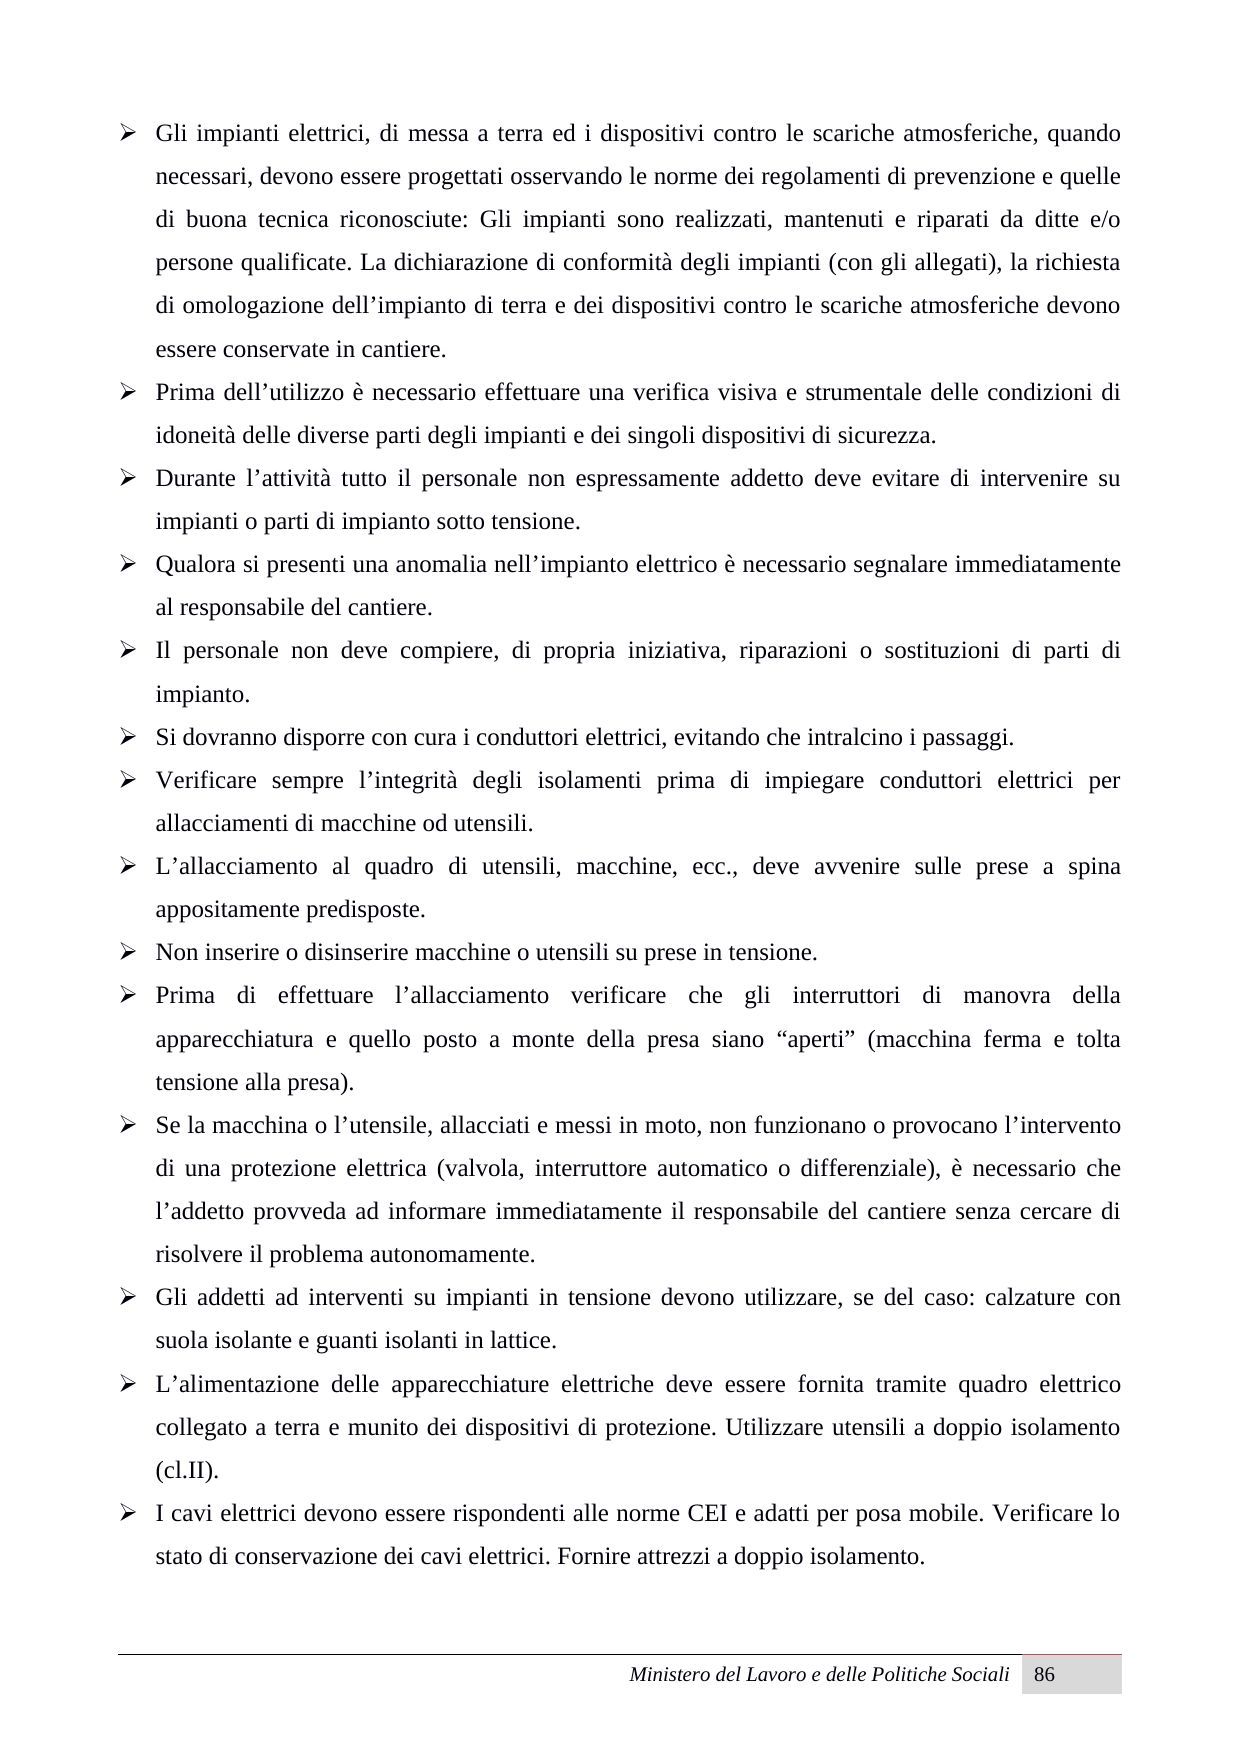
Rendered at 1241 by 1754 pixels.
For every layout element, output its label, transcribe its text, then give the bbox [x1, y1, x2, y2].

list I cavi elettrici devono essere rispondenti alle norme CEI e adatti per posa mobile. Verificare lo stato di conservazione dei cavi elettrici. Fornire attrezzi a doppio isolamento. [118, 1498, 1122, 1570]
list Gli addetti ad interventi su impianti in tensione devono utilizzare, se del caso: calzature con suola isolante e guanti isolanti in lattice. [118, 1282, 1122, 1354]
list Qualora si presenti una anomalia nell’impianto elettrico è necessario segnalare immediatamente al responsabile del cantiere. [118, 549, 1122, 621]
list Si dovranno disporre con cura i conduttori elettrici, evitando che intralcino i passaggi. [118, 722, 1122, 751]
list Verificare sempre l’integrità degli isolamenti prima di impiegare conduttori elettrici per allacciamenti di macchine od utensili. [118, 765, 1122, 837]
list Prima dell’utilizzo è necessario effettuare una verifica visiva e strumentale delle condizioni di idoneità delle diverse parti degli impianti e dei singoli dispositivi di sicurezza. [118, 377, 1122, 449]
list L’allacciamento al quadro di utensili, macchine, ecc., deve avvenire sulle prese a spina appositamente predisposte. [118, 851, 1122, 923]
list Non inserire o disinserire macchine o utensili su prese in tensione. [118, 937, 1122, 966]
list Durante l’attività tutto il personale non espressamente addetto deve evitare di intervenire su impianti o parti di impianto sotto tensione. [118, 463, 1122, 535]
list Il personale non deve compiere, di propria iniziativa, riparazioni o sostituzioni di parti di impianto. [118, 636, 1122, 707]
list Gli impianti elettrici, di messa a terra ed i dispositivi contro le scariche atmosferiche, quando necessari, devono essere progettati osservando le norme dei regolamenti di prevenzione e quelle di buona tecnica riconosciute: Gli impianti sono realizzati, mantenuti e riparati da ditte e/o persone qualificate. La dichiarazione di conformità degli impianti (con gli allegati), la richiesta di omologazione dell’impianto di terra e dei dispositivi contro le scariche atmosferiche devono essere conservate in cantiere. [118, 118, 1122, 362]
list Prima di effettuare l’allacciamento verificare che gli interruttori di manovra della apparecchiatura e quello posto a monte della presa siano “aperti” (macchina ferma e tolta tensione alla presa). [118, 981, 1122, 1096]
list Se la macchina o l’utensile, allacciati e messi in moto, non funzionano o provocano l’intervento di una protezione elettrica (valvola, interruttore automatico o differenziale), è necessario che l’addetto provveda ad informare immediatamente il responsabile del cantiere senza cercare di risolvere il problema autonomamente. [118, 1110, 1122, 1268]
list L’alimentazione delle apparecchiature elettriche deve essere fornita tramite quadro elettrico collegato a terra e munito dei dispositivi di protezione. Utilizzare utensili a doppio isolamento (cl.II). [118, 1369, 1122, 1484]
